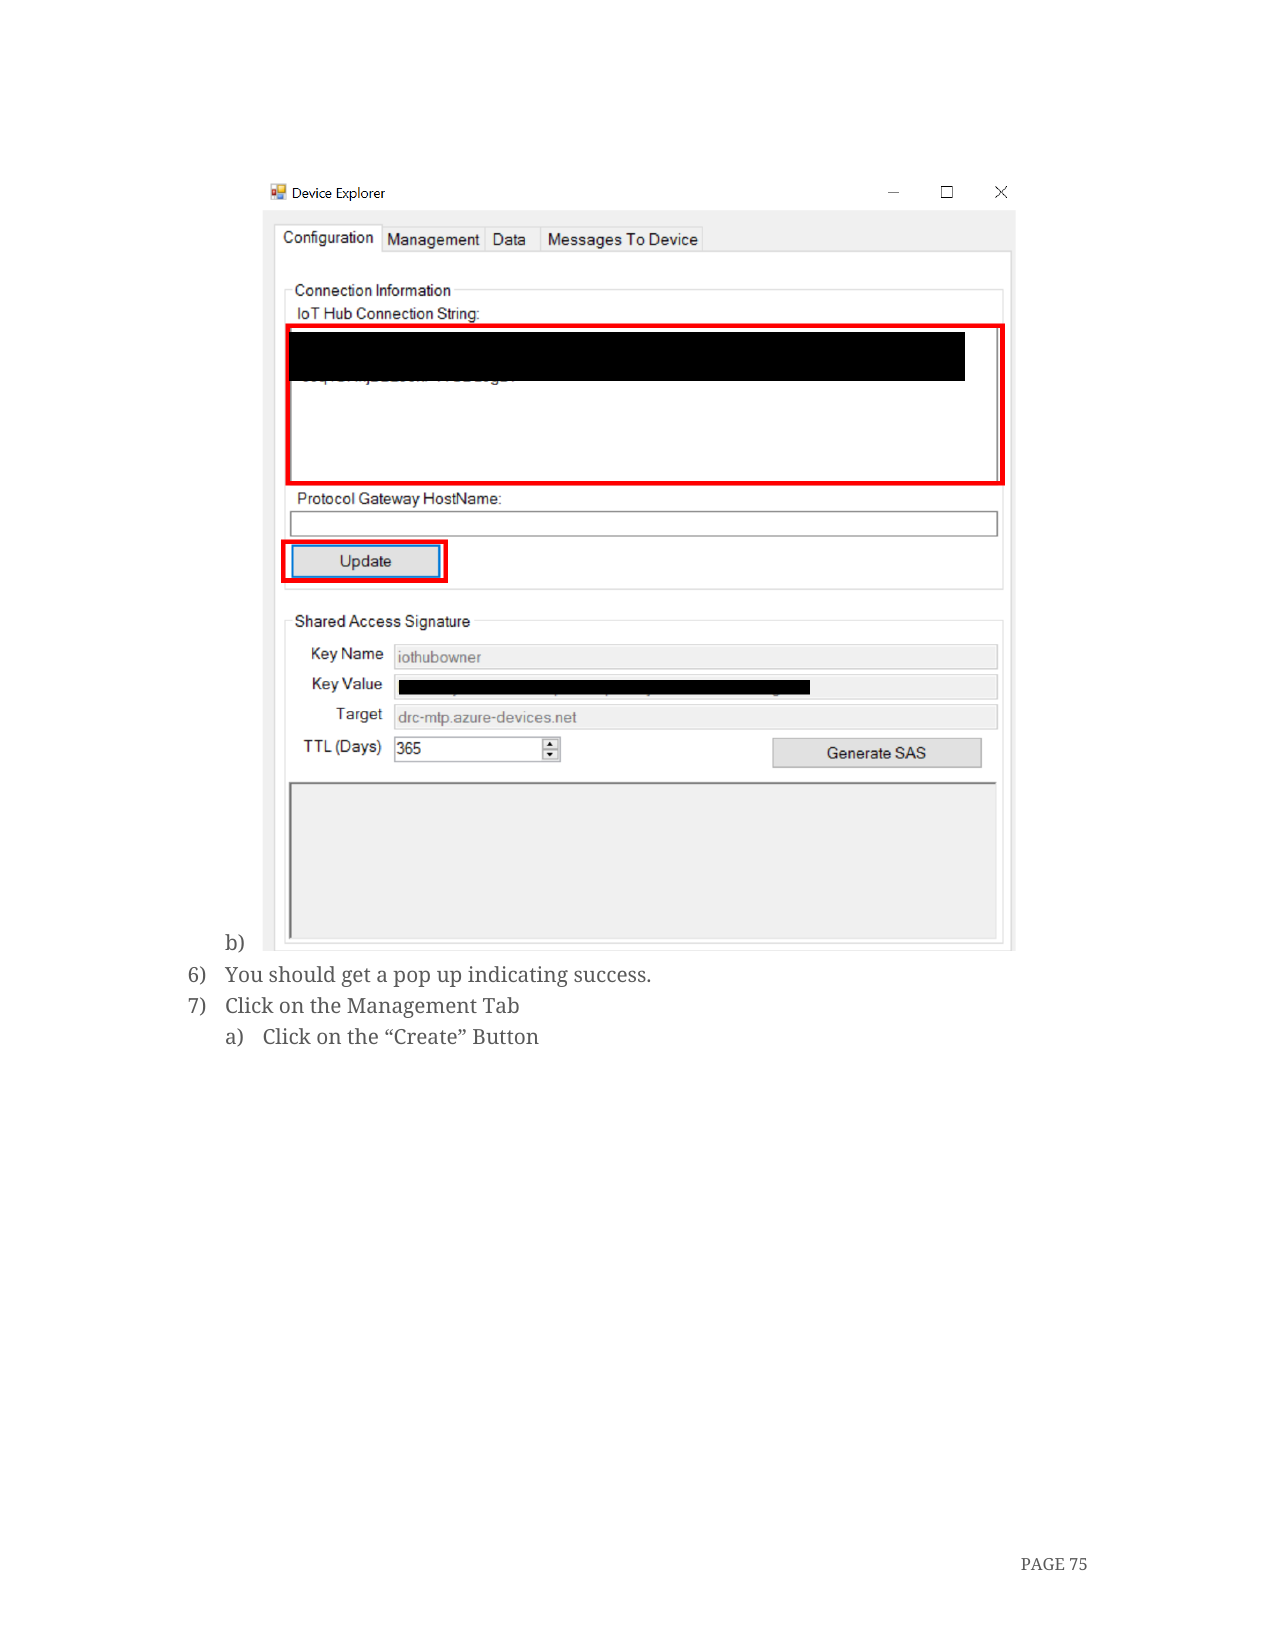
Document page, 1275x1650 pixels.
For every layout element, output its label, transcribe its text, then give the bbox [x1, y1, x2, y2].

list You should get a pop up indicating success. [187, 960, 1087, 988]
list Click on the Management Tab [187, 991, 1087, 1019]
picture [262, 180, 1016, 951]
list Click on the “Create” Button [225, 1022, 1087, 1051]
